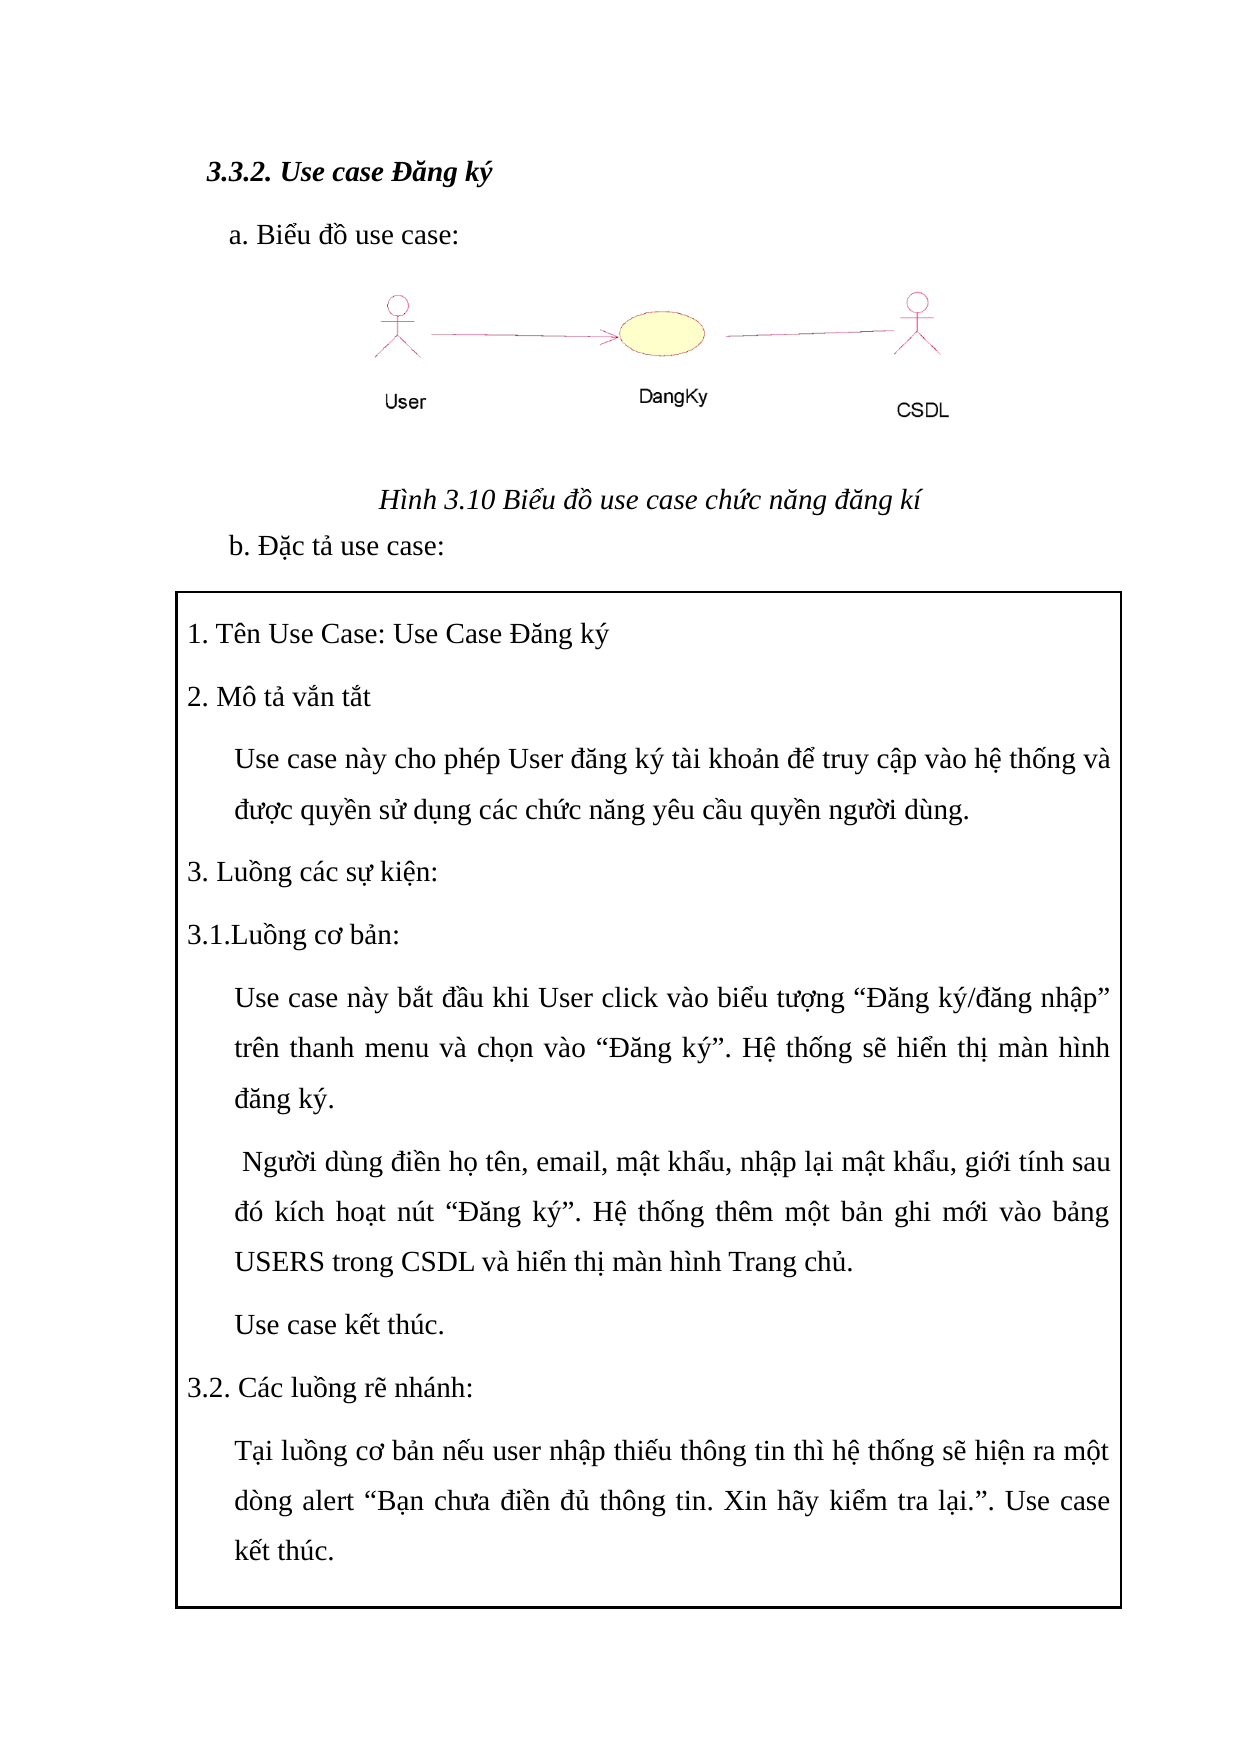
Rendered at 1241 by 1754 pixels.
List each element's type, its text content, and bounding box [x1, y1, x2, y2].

picture [287, 280, 1012, 453]
list Đặc tả use case: [207, 528, 1122, 562]
list Biểu đồ use case: [207, 217, 1122, 251]
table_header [178, 593, 1120, 1606]
text Use case Đăng ký [207, 154, 1122, 188]
